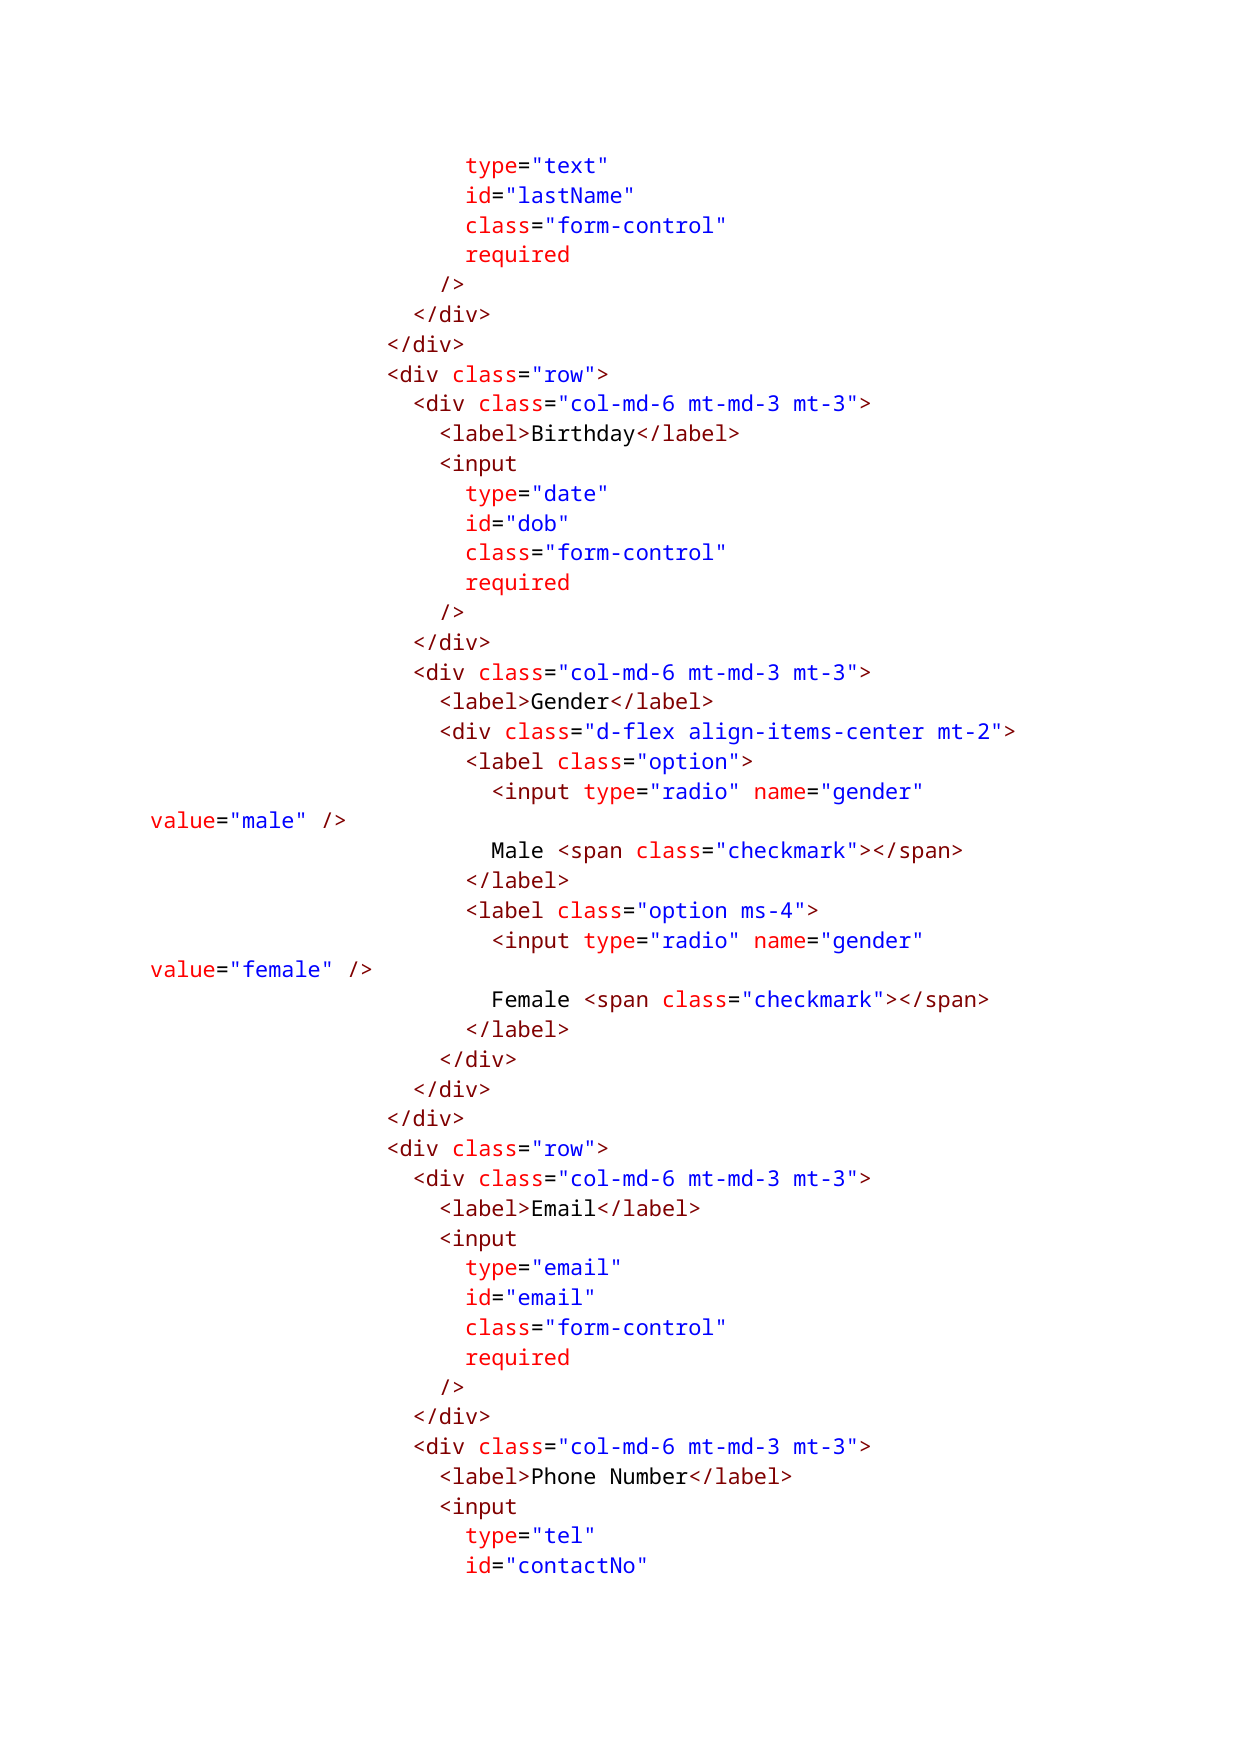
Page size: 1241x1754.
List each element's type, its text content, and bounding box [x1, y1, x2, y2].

text </div> [150, 627, 1090, 656]
text type="tel" [150, 1520, 1090, 1550]
text type="email" [150, 1252, 1090, 1282]
text <input type="radio" name="gender" value="male" /> [150, 776, 1090, 835]
text </label> [150, 865, 1090, 895]
text <input type="radio" name="gender" value="female" /> [150, 924, 1090, 984]
text <div class="col-md-6 mt-md-3 mt-3"> [150, 1163, 1090, 1193]
text <div class="col-md-6 mt-md-3 mt-3"> [150, 388, 1090, 418]
text id="dob" [150, 507, 1090, 537]
text <input [150, 448, 1090, 478]
text required [150, 567, 1090, 597]
text type="text" [150, 150, 1090, 180]
text <div class="col-md-6 mt-md-3 mt-3"> [150, 656, 1090, 686]
text id="lastName" [150, 180, 1090, 209]
text <div class="d-flex align-items-center mt-2"> [150, 716, 1090, 746]
text <div class="row"> [150, 1133, 1090, 1163]
text <label>Phone Number</label> [150, 1461, 1090, 1491]
text required [150, 1342, 1090, 1371]
text </div> [150, 1044, 1090, 1073]
text <input [150, 1491, 1090, 1520]
text class="form-control" [150, 1312, 1090, 1342]
text </label> [150, 1014, 1090, 1044]
text <input [150, 1222, 1090, 1252]
text /> [150, 597, 1090, 627]
text type="date" [150, 478, 1090, 507]
text </div> [150, 1103, 1090, 1133]
text </div> [150, 1401, 1090, 1431]
text </div> [150, 299, 1090, 329]
text <div class="col-md-6 mt-md-3 mt-3"> [150, 1431, 1090, 1461]
text Male <span class="checkmark"></span> [150, 835, 1090, 865]
text <label>Birthday</label> [150, 418, 1090, 448]
text class="form-control" [150, 209, 1090, 239]
text <label>Gender</label> [150, 686, 1090, 716]
text <label class="option"> [150, 746, 1090, 776]
text Female <span class="checkmark"></span> [150, 984, 1090, 1014]
text id="email" [150, 1282, 1090, 1312]
text /> [150, 269, 1090, 299]
text <label class="option ms-4"> [150, 895, 1090, 924]
text required [150, 239, 1090, 269]
text /> [150, 1371, 1090, 1401]
text </div> [150, 329, 1090, 358]
text id="contactNo" [150, 1550, 1090, 1580]
text </div> [150, 1073, 1090, 1103]
text <div class="row"> [150, 358, 1090, 388]
text <label>Email</label> [150, 1193, 1090, 1222]
text class="form-control" [150, 537, 1090, 567]
